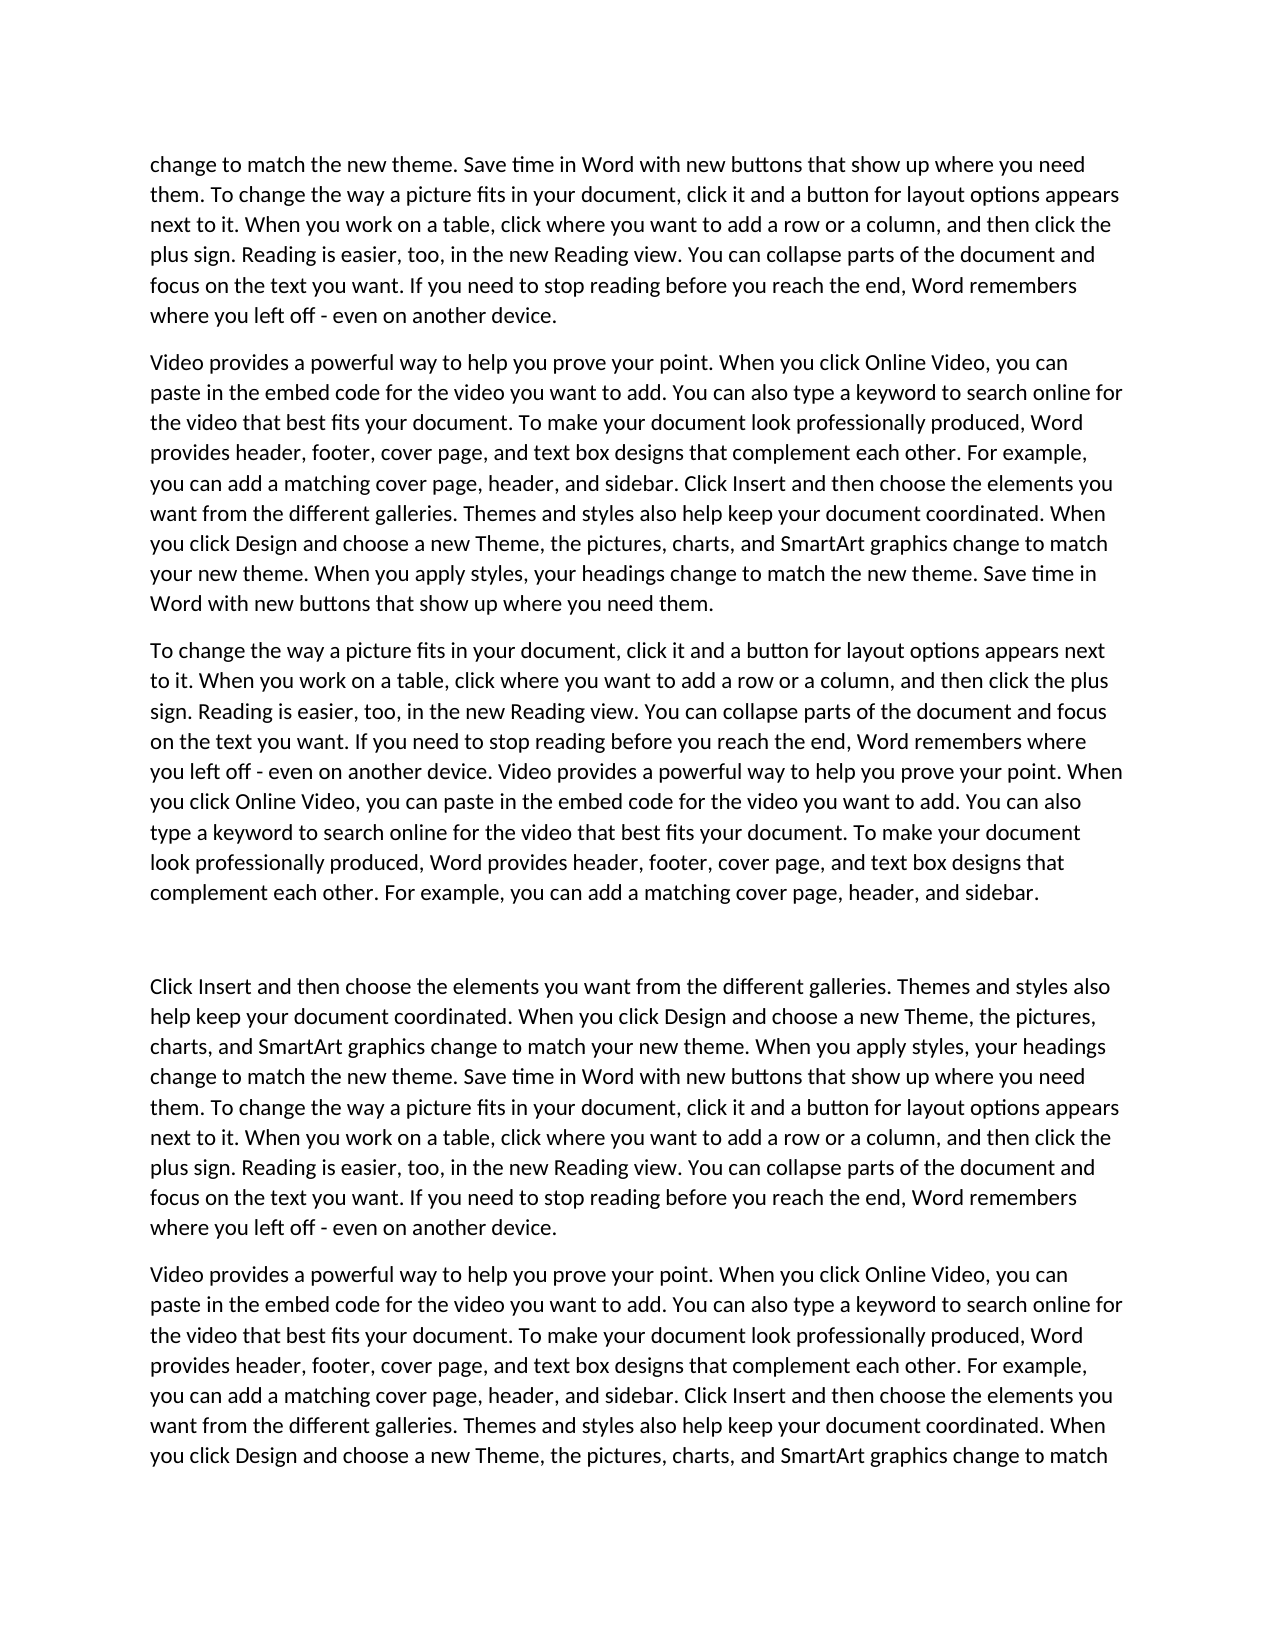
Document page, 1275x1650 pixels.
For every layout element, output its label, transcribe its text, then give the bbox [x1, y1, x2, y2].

text To change the way a picture fits in your document, click it and a button for layout options appears next to it. When you work on a table, click where you want to add a row or a column, and then click the plus sign. Reading is easier, too, in the new Reading view. You can collapse parts of the document and focus on the text you want. If you need to stop reading before you reach the end, Word remembers where you left off - even on another device. Video provides a powerful way to help you prove your point. When you click Online Video, you can paste in the embed code for the video you want to add. You can also type a keyword to search online for the video that best fits your document. To make your document look professionally produced, Word provides header, footer, cover page, and text box designs that complement each other. For example, you can add a matching cover page, header, and sidebar. [150, 636, 1125, 906]
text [150, 150, 1125, 329]
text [150, 1260, 1125, 1470]
